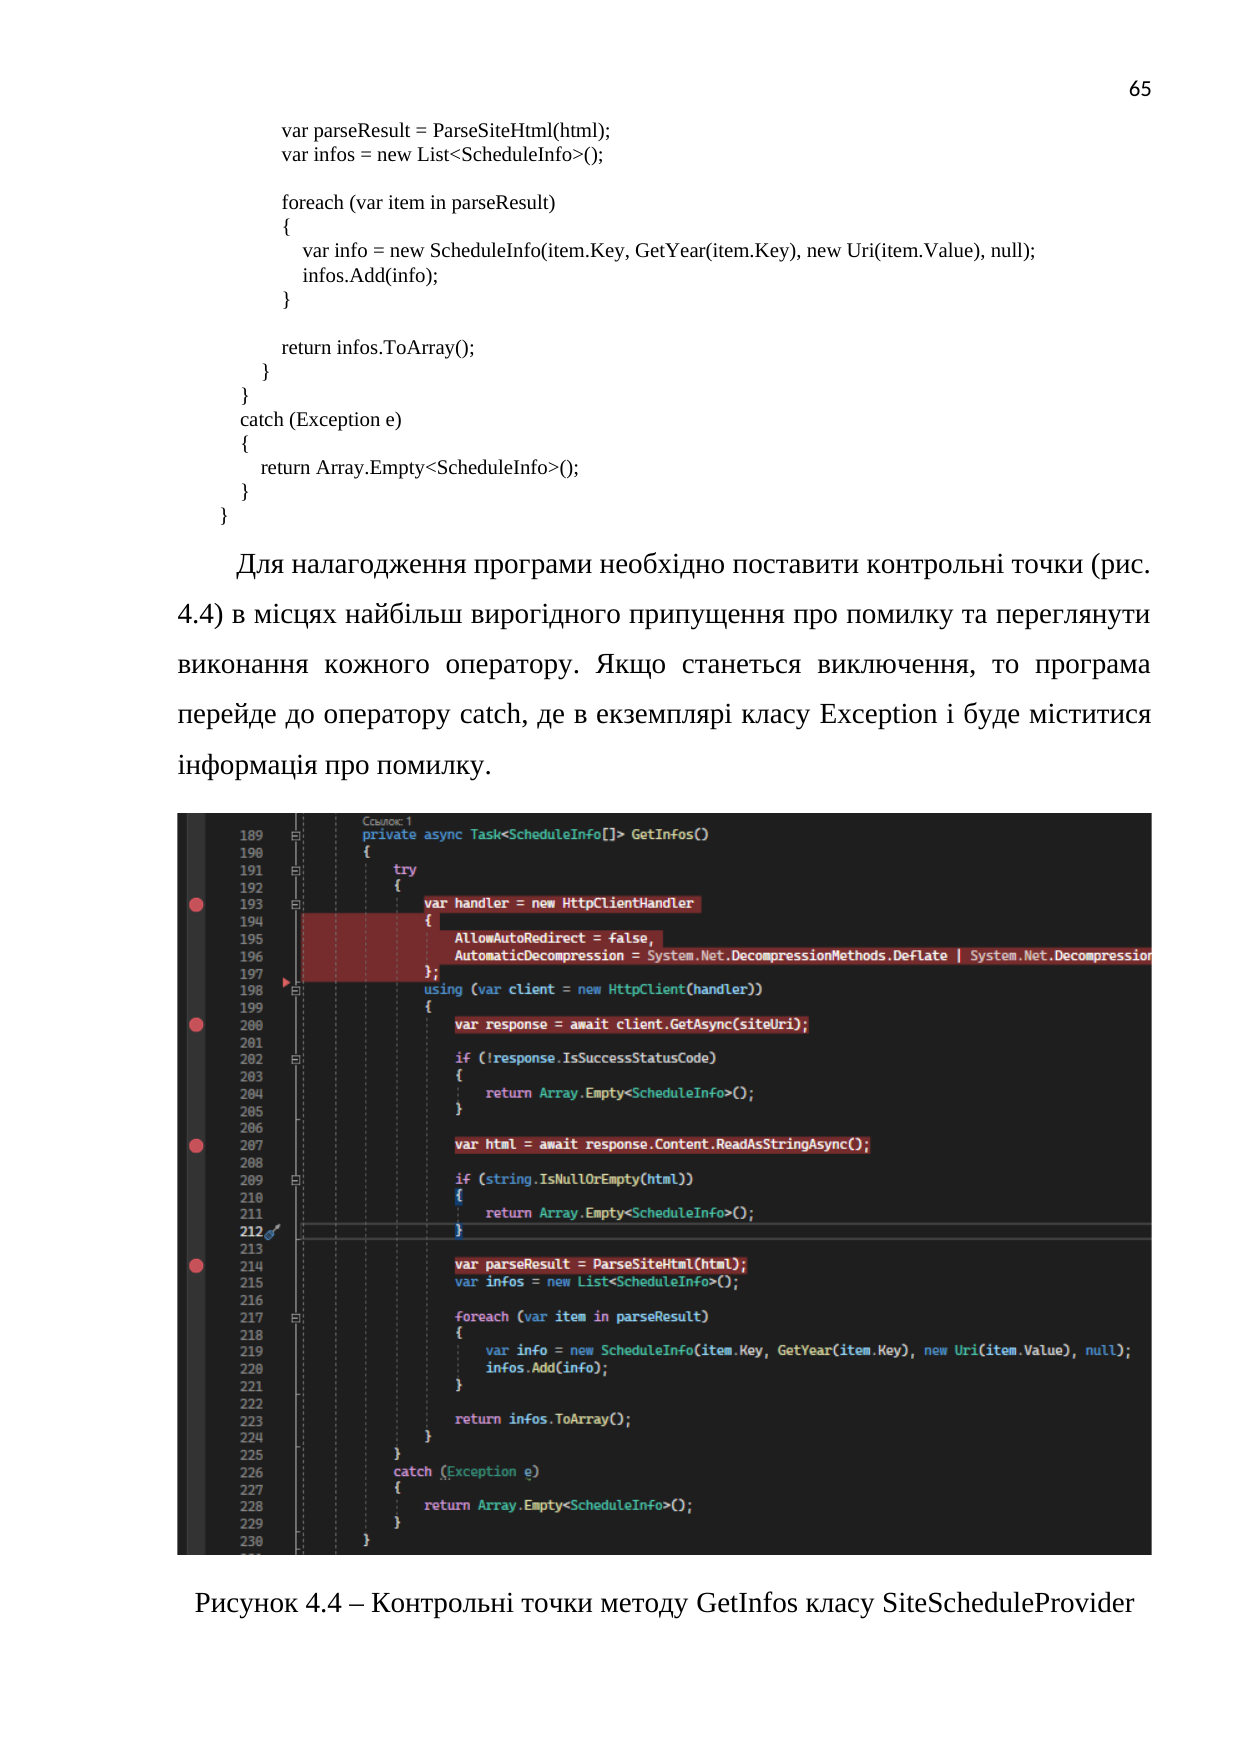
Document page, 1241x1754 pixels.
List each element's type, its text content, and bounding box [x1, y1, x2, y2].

text } [177, 287, 1152, 311]
text Рисунок 4.4 – Контрольні точки методу GetInfos класу SiteScheduleProvider [177, 1585, 1152, 1618]
text { [177, 214, 1152, 238]
text var parseResult = ParseSiteHtml(html); [177, 118, 1152, 142]
text } [177, 359, 1152, 383]
text } [177, 503, 1152, 527]
text return infos.ToArray(); [177, 335, 1152, 359]
text return Array.Empty<ScheduleInfo>(); [177, 455, 1152, 479]
text } [177, 479, 1152, 503]
text var info = new ScheduleInfo(item.Key, GetYear(item.Key), new Uri(item.Value), null); [177, 238, 1152, 262]
text catch (Exception e) [177, 407, 1152, 431]
text Для налагодження програми необхідно поставити контрольні точки (рис. 4.4) в місцях найбільш вирогідного припущення про помилку та переглянути виконання кожного оператору. Якщо станеться виключення, то програма перейде до оператору catch, де в екземплярі класу Exception і буде міститися інформація про помилку. [177, 546, 1152, 781]
picture [177, 813, 1152, 1555]
text foreach (var item in parseResult) [177, 190, 1152, 214]
text { [177, 431, 1152, 455]
text infos.Add(info); [177, 262, 1152, 287]
text var infos = new List<ScheduleInfo>(); [177, 142, 1152, 166]
text } [177, 383, 1152, 407]
